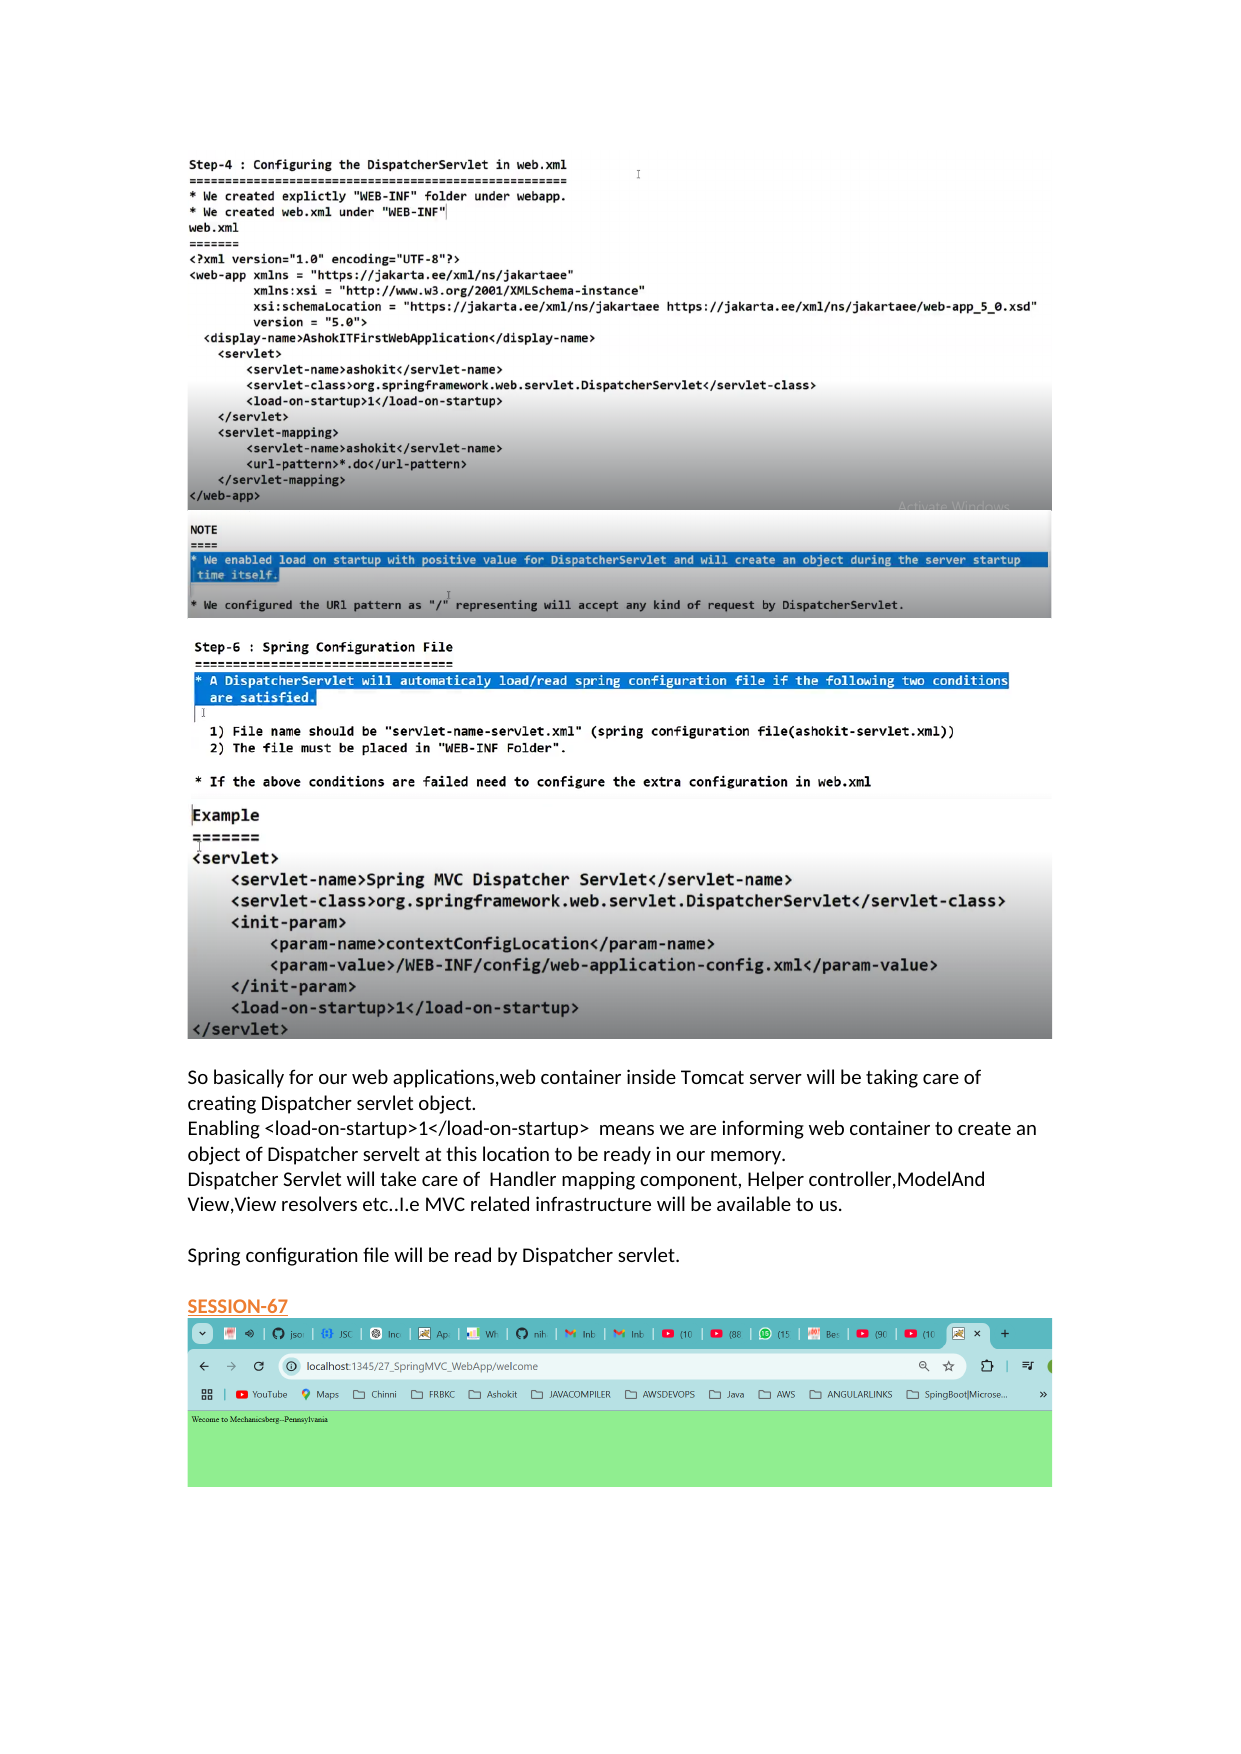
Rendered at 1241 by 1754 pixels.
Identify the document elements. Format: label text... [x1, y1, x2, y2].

text Spring configuration file will be read by Dispatcher servlet. [187, 1242, 1053, 1268]
text So basically for our web applications,web container inside Tomcat server will be taking care of creating Dispatcher servlet object. [187, 1064, 1053, 1115]
picture [187, 150, 1053, 1039]
text Dispatcher Servlet will take care of Handler mapping component, Helper controller,ModelAnd View,View resolvers etc..I.e MVC related infrastructure will be available to us. [187, 1166, 1053, 1217]
picture [187, 1318, 1053, 1487]
text SESSION-67 [187, 1293, 1053, 1318]
text Enabling <load-on-startup>1</load-on-startup> means we are informing web container to create an object of Dispatcher servelt at this location to be ready in our memory. [187, 1115, 1053, 1166]
